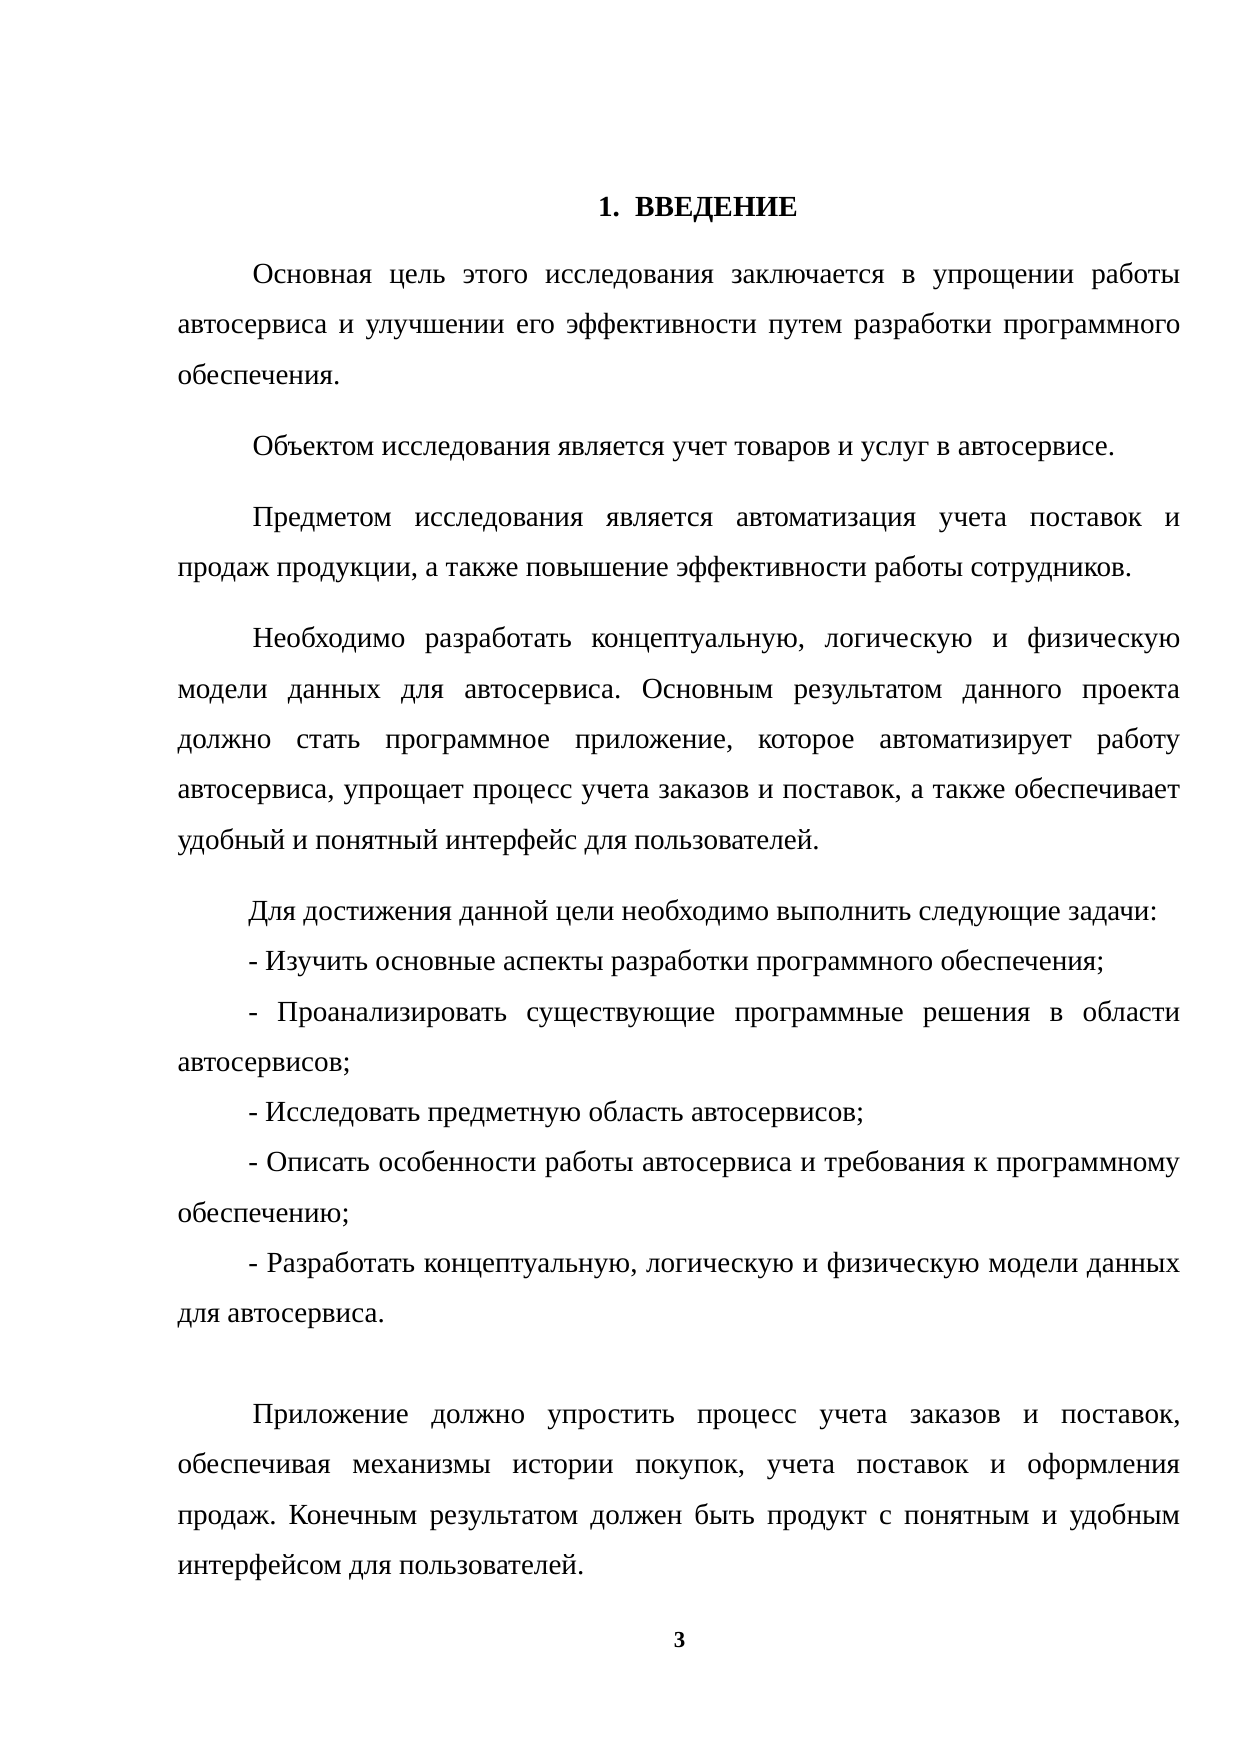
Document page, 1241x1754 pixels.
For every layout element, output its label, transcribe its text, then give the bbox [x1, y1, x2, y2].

text Необходимо разработать концептуальную, логическую и физическую модели данных для автосервиса. Основным результатом данного проекта должно стать программное приложение, которое автоматизирует работу автосервиса, упрощает процесс учета заказов и поставок, а также обеспечивает удобный и понятный интерфейс для пользователей. [177, 621, 1181, 855]
text - Разработать концептуальную, логическую и физическую модели данных для автосервиса. [177, 1245, 1181, 1329]
text - Проанализировать существующие программные решения в области автосервисов; [177, 994, 1181, 1077]
list ВВЕДЕНИЕ [214, 189, 1181, 223]
text Объектом исследования является учет товаров и услуг в автосервисе. [177, 428, 1181, 462]
text - Исследовать предметную область автосервисов; [177, 1094, 1181, 1128]
text Предметом исследования является автоматизация учета поставок и продаж продукции, а также повышение эффективности работы сотрудников. [177, 499, 1181, 583]
text - Описать особенности работы автосервиса и требования к программному обеспечению; [177, 1144, 1181, 1228]
text Для достижения данной цели необходимо выполнить следующие задачи: [177, 893, 1181, 927]
text Основная цель этого исследования заключается в упрощении работы автосервиса и улучшении его эффективности путем разработки программного обеспечения. [177, 256, 1181, 390]
text Приложение должно упростить процесс учета заказов и поставок, обеспечивая механизмы истории покупок, учета поставок и оформления продаж. Конечным результатом должен быть продукт с понятным и удобным интерфейсом для пользователей. [177, 1396, 1181, 1581]
text - Изучить основные аспекты разработки программного обеспечения; [177, 943, 1181, 977]
